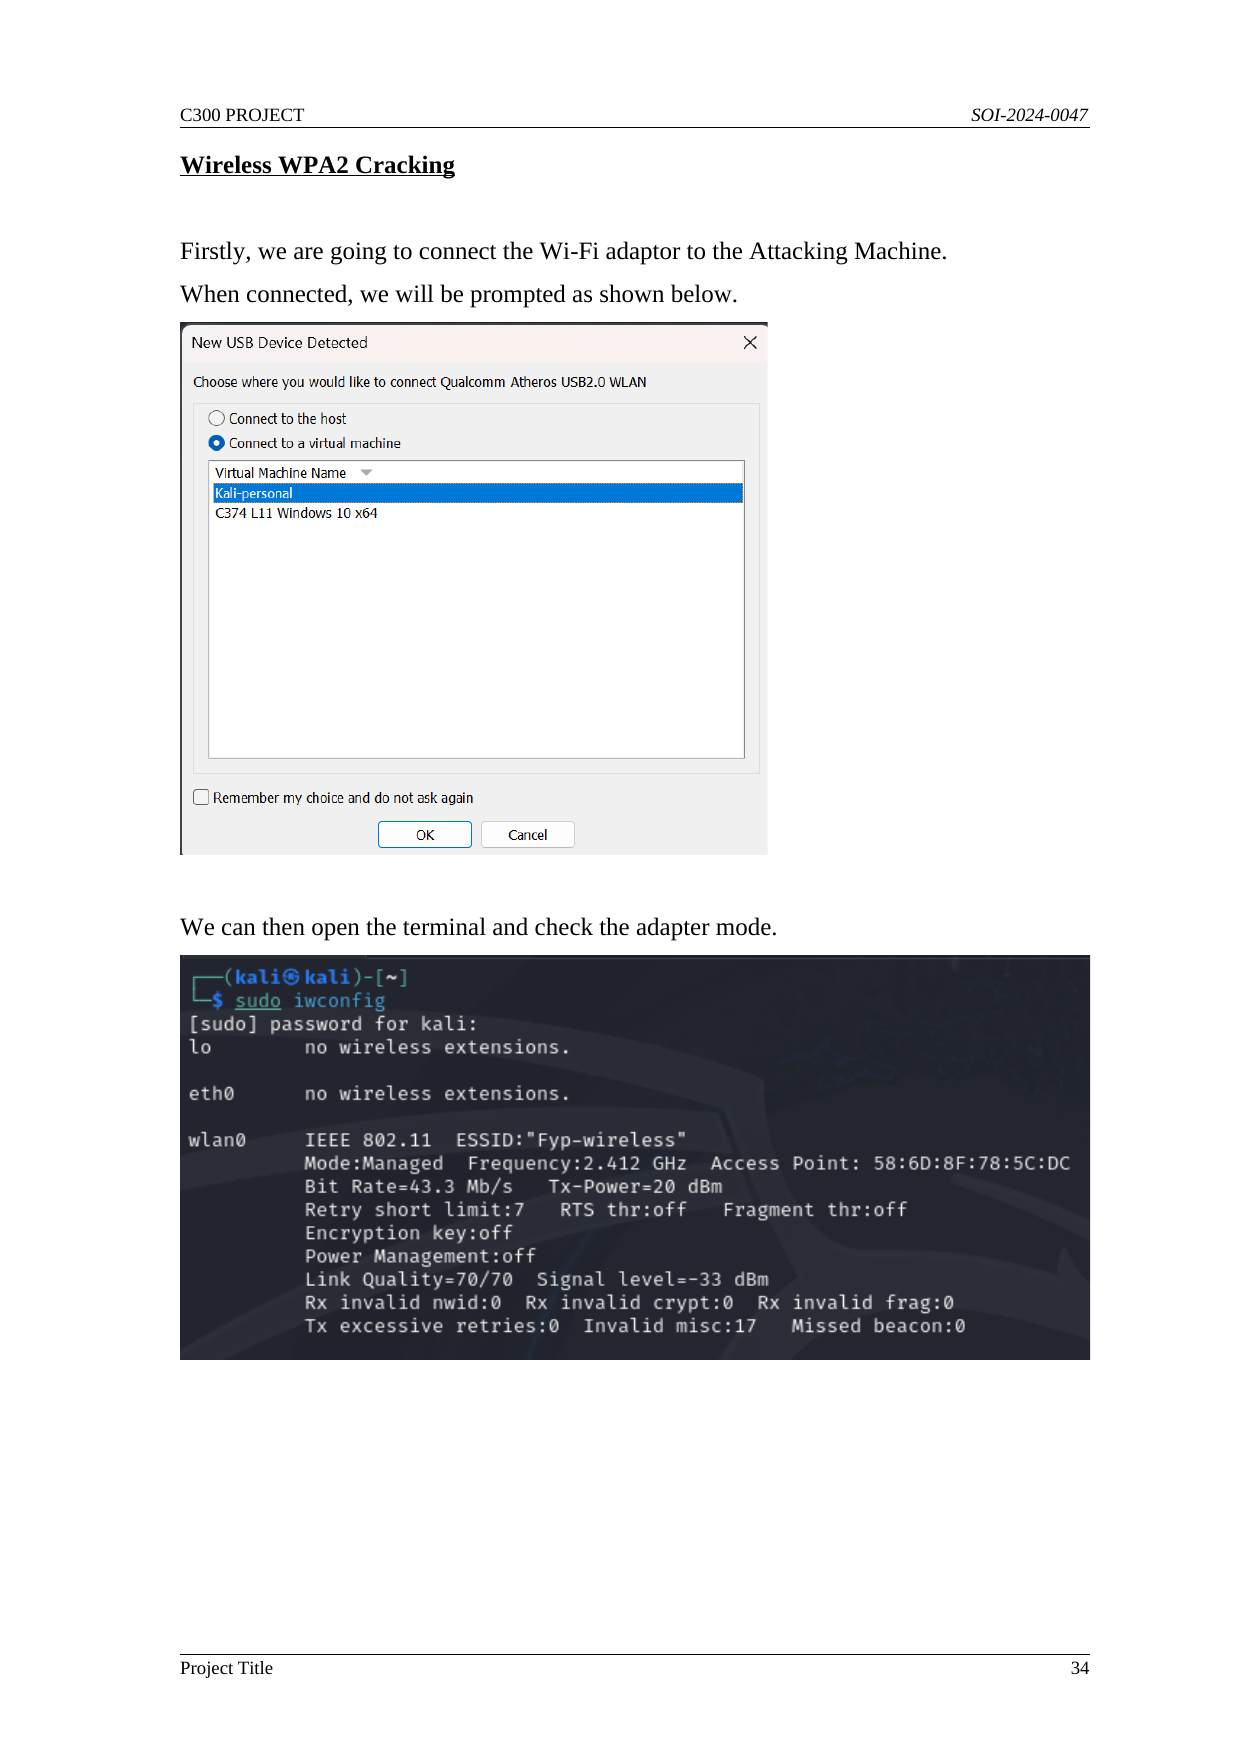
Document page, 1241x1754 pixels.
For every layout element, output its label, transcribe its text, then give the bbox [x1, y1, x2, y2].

picture [180, 322, 768, 855]
text Wireless WPA2 Cracking [180, 150, 1090, 179]
picture [180, 955, 1091, 1360]
text We can then open the terminal and check the adapter mode. [180, 912, 1090, 941]
text Firstly, we are going to connect the Wi-Fi adaptor to the Attacking Machine. [180, 236, 1090, 265]
text When connected, we will be prompted as shown below. [180, 279, 1090, 308]
